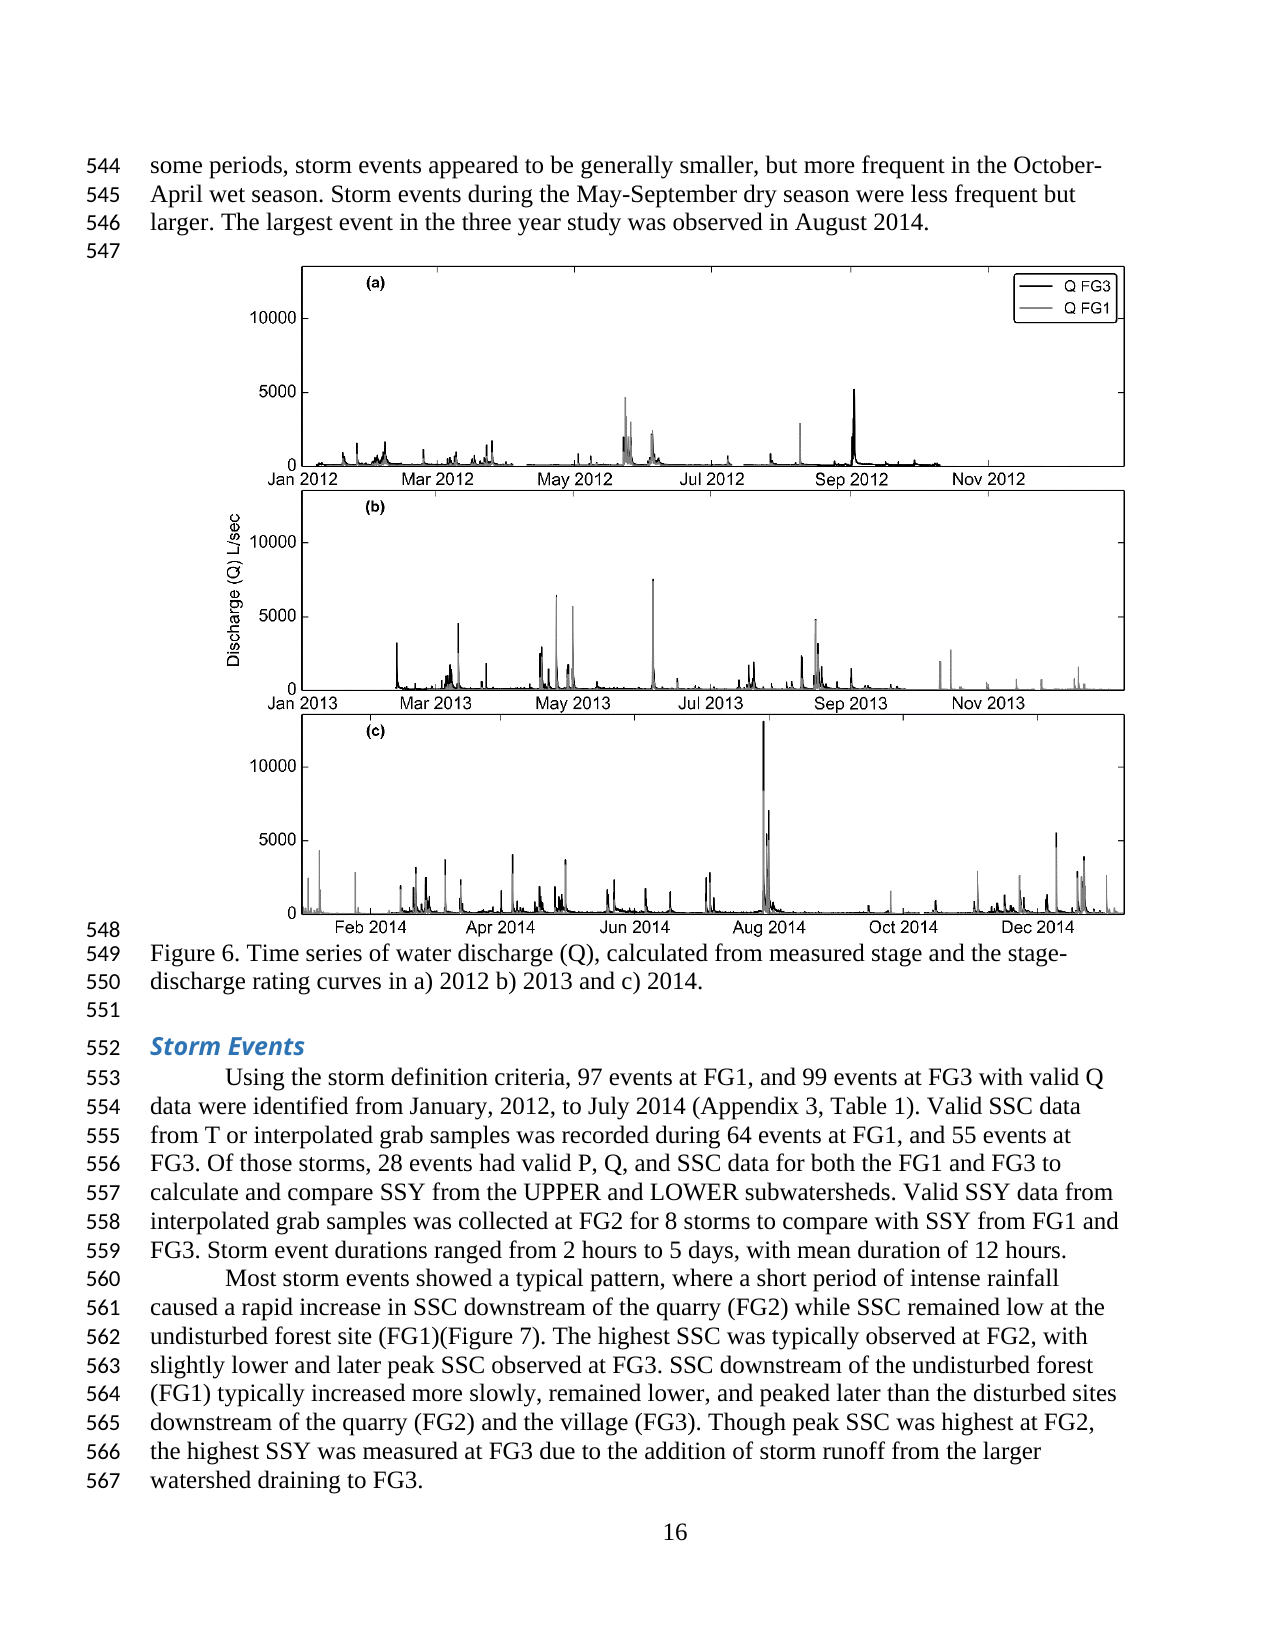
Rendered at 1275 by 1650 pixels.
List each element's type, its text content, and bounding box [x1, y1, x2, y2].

text Most storm events showed a typical pattern, where a short period of intense rainfall caused a rapid increase in SSC downstream of the quarry (FG2) while SSC remained low at the undisturbed forest site (FG1)(Figure 7). The highest SSC was typically observed at FG2, with slightly lower and later peak SSC observed at FG3. SSC downstream of the undisturbed forest (FG1) typically increased more slowly, remained lower, and peaked later than the disturbed sites downstream of the quarry (FG2) and the village (FG3). Though peak SSC was highest at FG2, the highest SSY was measured at FG3 due to the addition of storm runoff from the larger watershed draining to FG3. [150, 1263, 1125, 1493]
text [150, 150, 1125, 236]
subtitle Storm Events [150, 1028, 1125, 1062]
text Using the storm definition criteria, 97 events at FG1, and 99 events at FG3 with valid Q data were identified from January, 2012, to July 2014 (Appendix 3, Table 1). Valid SSC data from T or interpolated grab samples was recorded during 64 events at FG1, and 55 events at FG3. Of those storms, 28 events had valid P, Q, and SSC data for both the FG1 and FG3 to calculate and compare SSY from the UPPER and LOWER subwatersheds. Valid SSY data from interpolated grab samples was collected at FG2 for 8 storms to compare with SSY from FG1 and FG3. Storm event durations ranged from 2 hours to 5 days, with mean duration of 12 hours. [150, 1062, 1125, 1263]
text Figure 6. Time series of water discharge (Q), calculated from measured stage and the stage-discharge rating curves in a) 2012 b) 2013 and c) 2014. [150, 938, 1125, 995]
picture [225, 265, 1125, 938]
